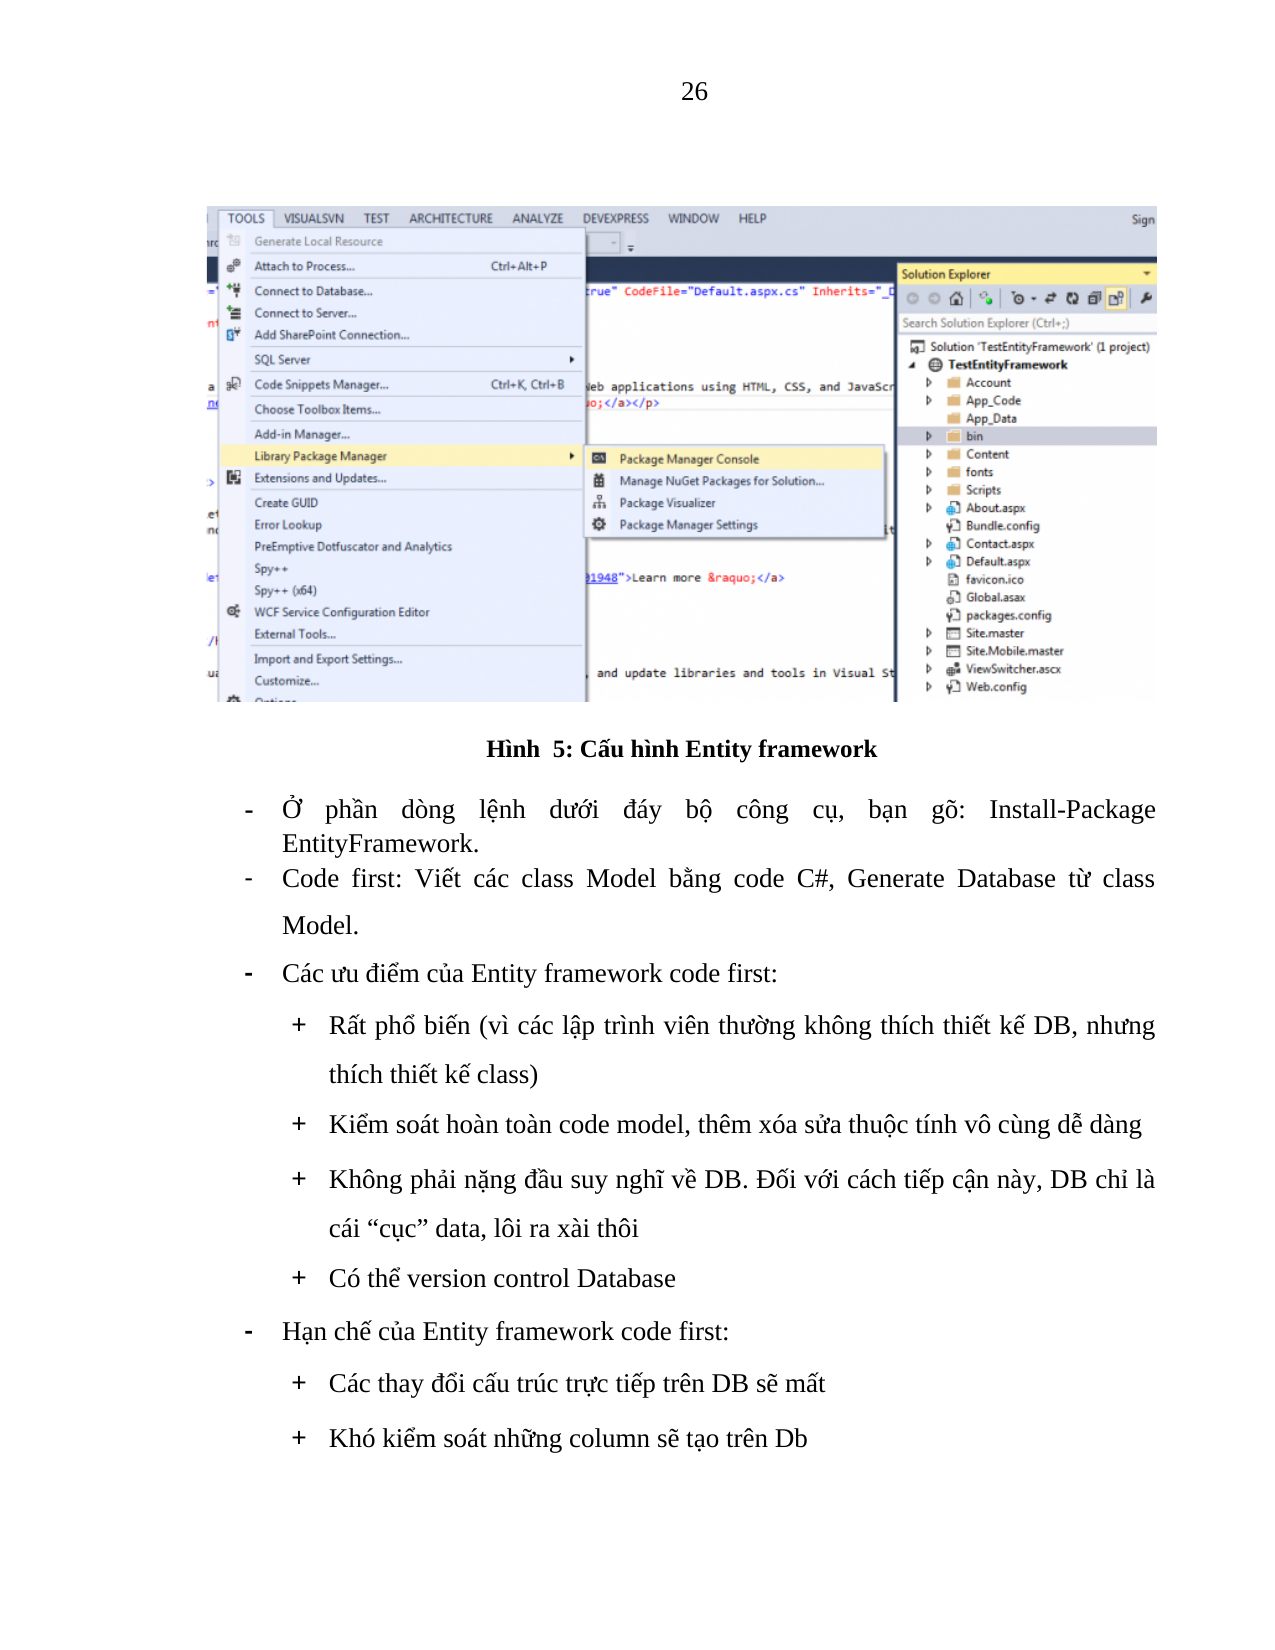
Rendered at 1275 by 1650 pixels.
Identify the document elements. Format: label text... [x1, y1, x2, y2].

list Ở phần dòng lệnh dưới đáy bộ công cụ, bạn gõ: Install-Package EntityFramework. [244, 794, 1157, 858]
list Code first: Viết các class Model bằng code C#, Generate Database từ class Model. [244, 861, 1157, 940]
picture [206, 206, 1157, 702]
list Khó kiểm soát những column sẽ tạo trên Db [291, 1419, 1157, 1456]
text Hình 5: Cấu hình Entity framework [207, 734, 1157, 763]
list Kiểm soát hoàn toàn code model, thêm xóa sửa thuộc tính vô cùng dễ dàng [291, 1104, 1157, 1141]
list Không phải nặng đầu suy nghĩ về DB. Đối với cách tiếp cận này, DB chỉ là cái “cục” data, lôi ra xài thôi [291, 1160, 1157, 1243]
list Các ưu điểm của Entity framework code first: [244, 956, 1157, 989]
list Các thay đổi cấu trúc trực tiếp trên DB sẽ mất [291, 1364, 1157, 1401]
list Rất phổ biến (vì các lập trình viên thường không thích thiết kế DB, nhưng thích thiết kế class) [291, 1005, 1157, 1089]
list Có thể version control Database [291, 1259, 1157, 1296]
list Hạn chế của Entity framework code first: [244, 1314, 1157, 1347]
